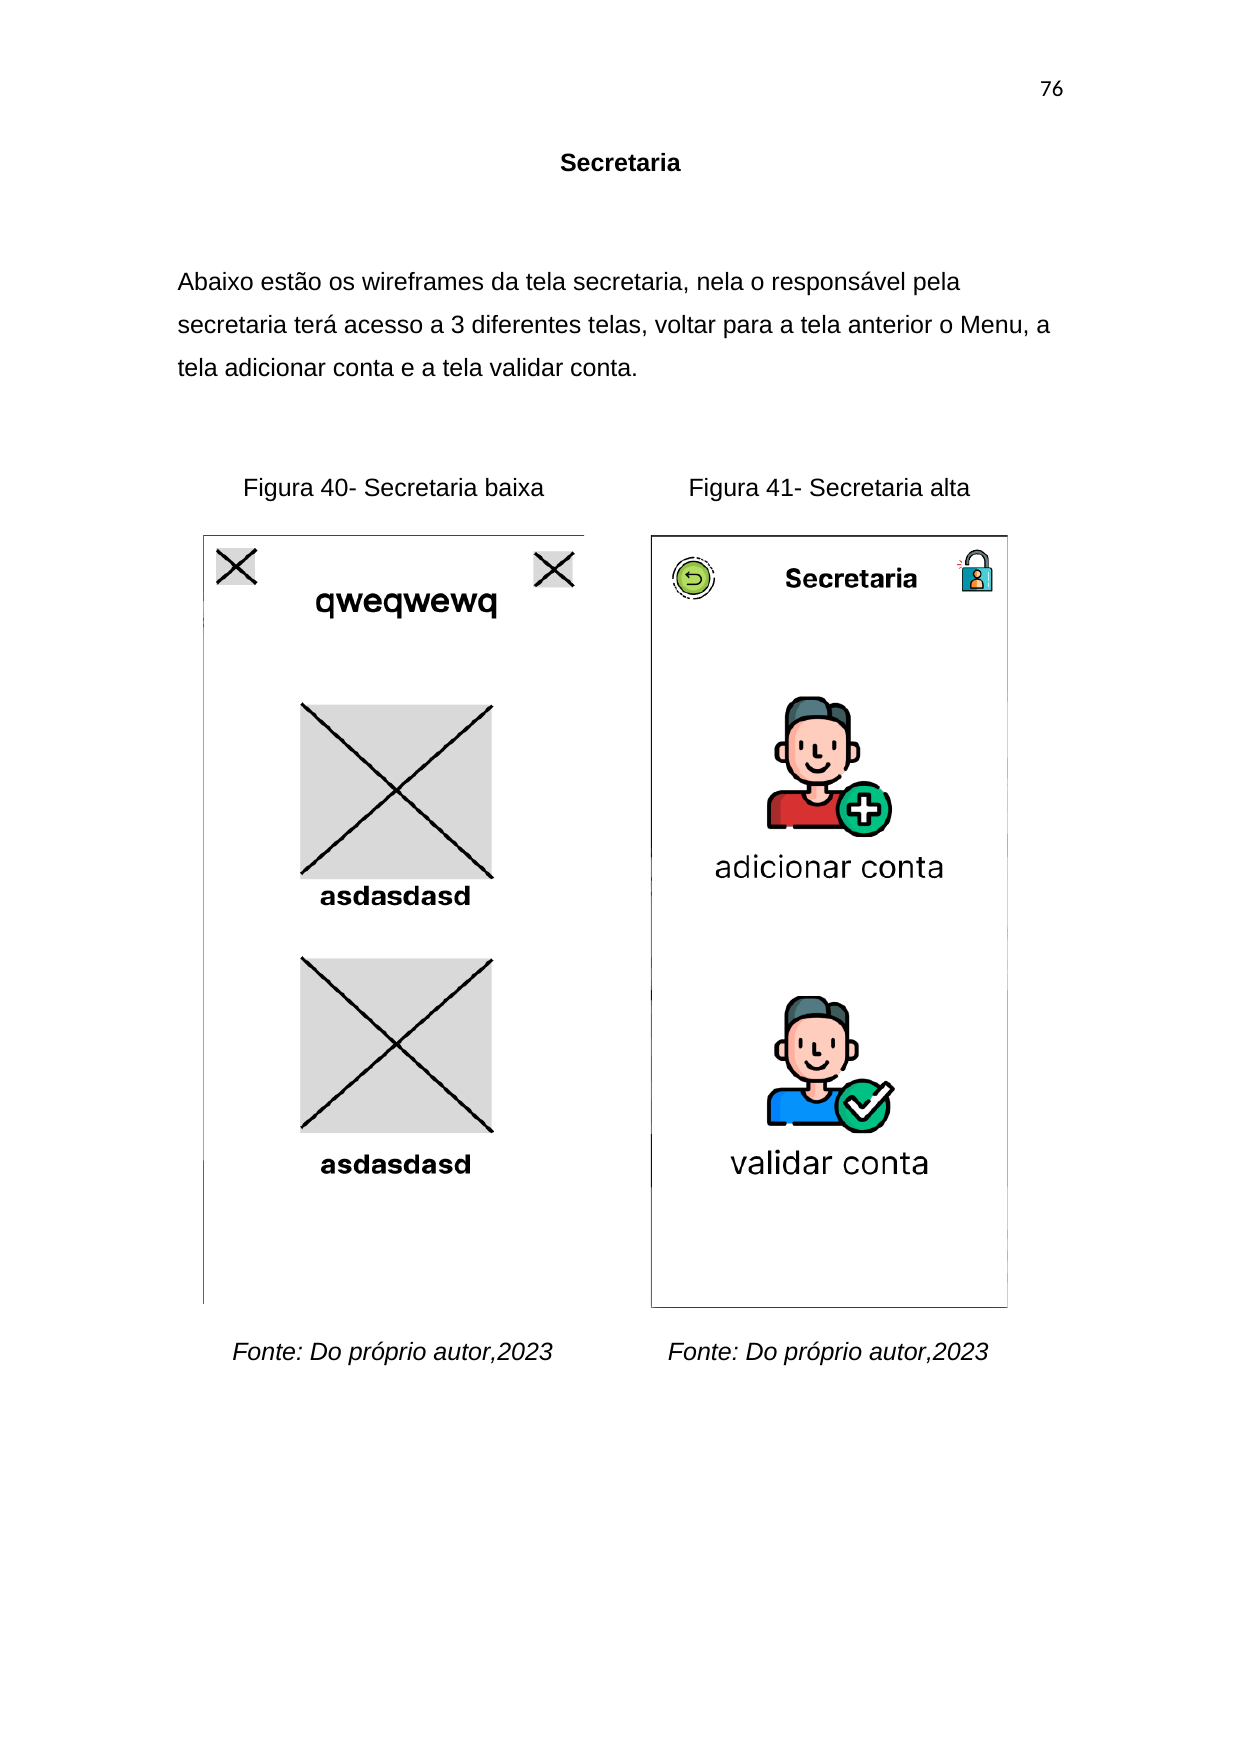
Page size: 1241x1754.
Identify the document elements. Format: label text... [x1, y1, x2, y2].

table_cell Fonte: Do próprio autor,2023 [611, 1337, 1048, 1400]
table_cell Fonte: Do próprio autor,2023 [177, 1337, 611, 1400]
text Abaixo estão os wireframes da tela secretaria, nela o responsável pela secretaria terá acesso a 3 diferentes telas, voltar para a tela anterior o Menu, a tela adicionar conta e a tela validar conta. [177, 267, 1063, 382]
picture [203, 535, 585, 1304]
picture [650, 535, 1008, 1308]
table_header Figura 40- Secretaria baixa [177, 473, 611, 535]
text Secretaria [177, 148, 1063, 176]
table_header Figura 41- Secretaria alta [611, 473, 1048, 535]
table_cell [177, 535, 611, 1337]
table_cell [611, 535, 1048, 1337]
